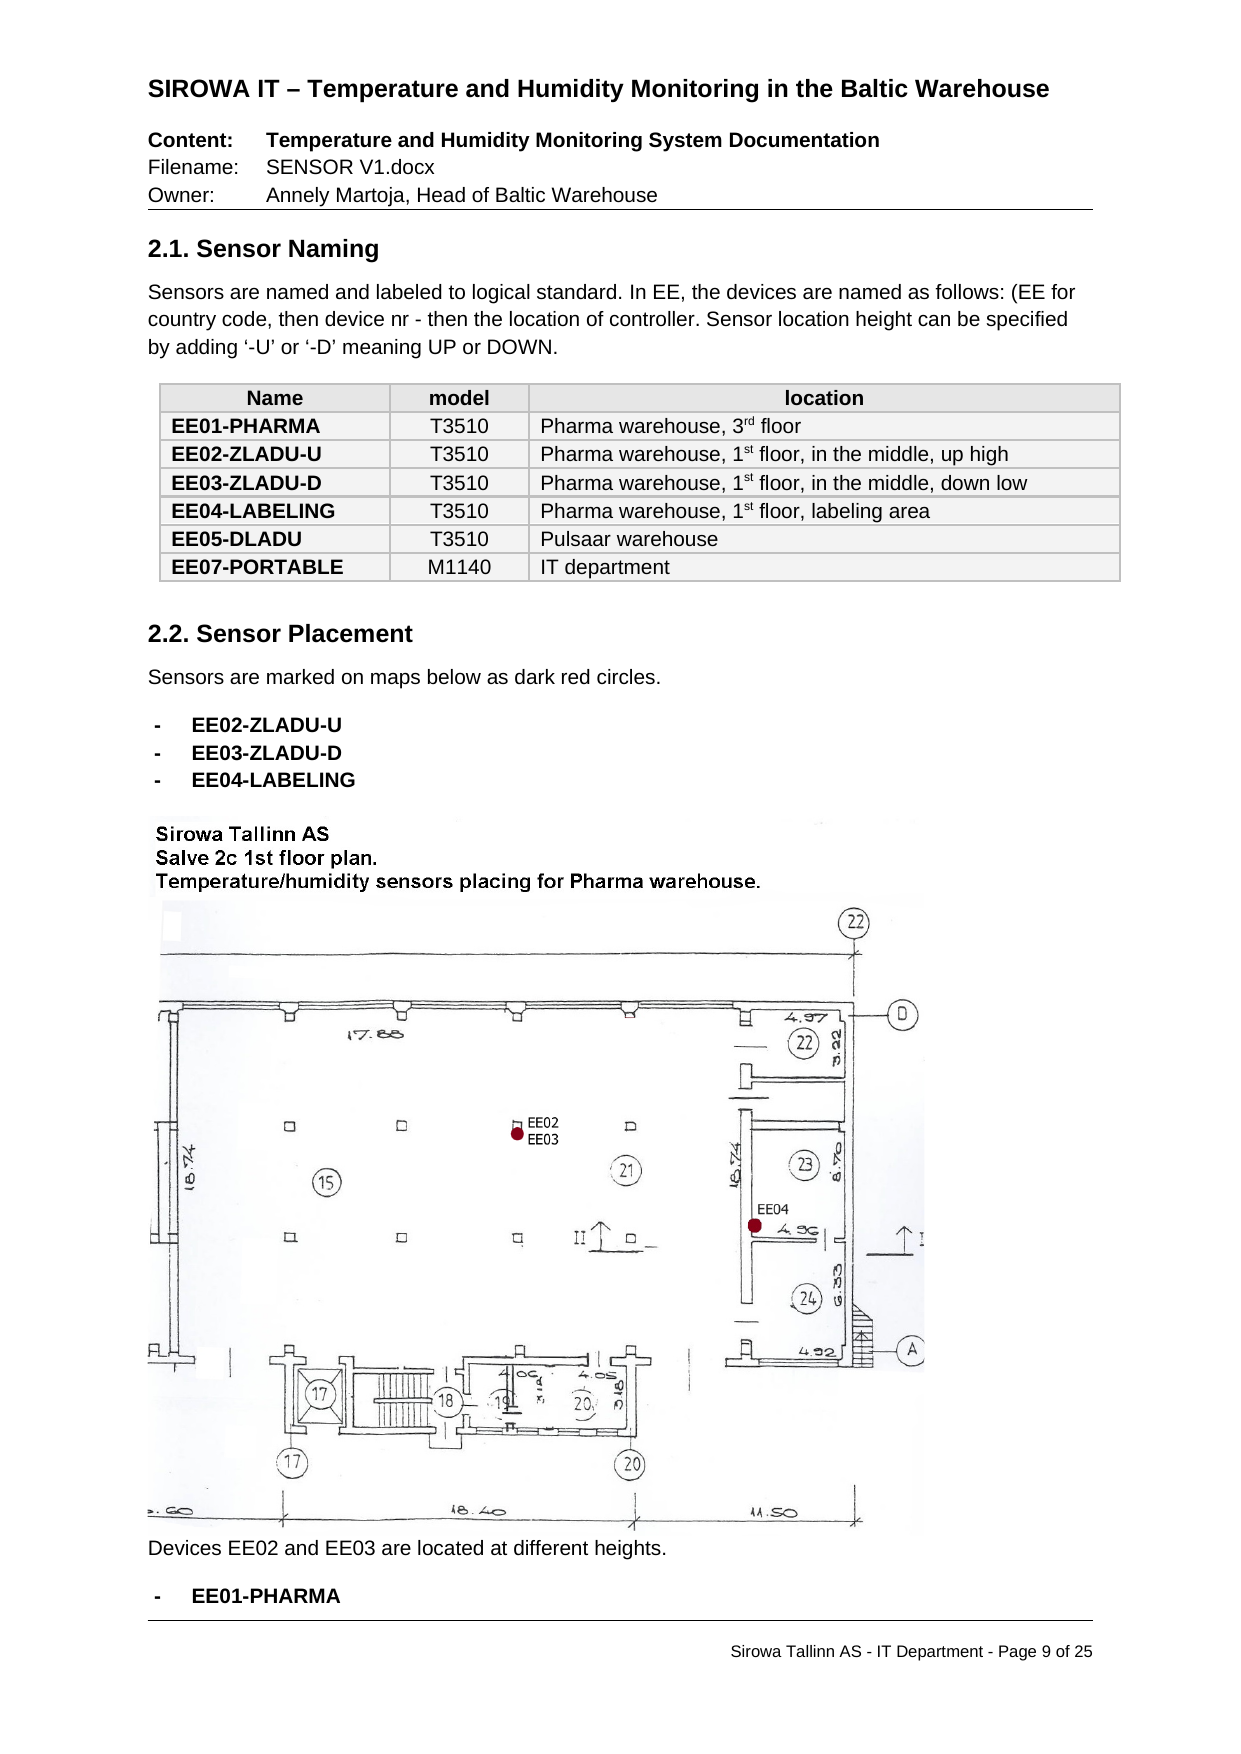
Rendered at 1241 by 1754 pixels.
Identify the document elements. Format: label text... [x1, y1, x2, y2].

table_cell Pharma warehouse, 1st floor, in the middle, down low [530, 469, 1119, 495]
table_cell EE01-PHARMA [161, 413, 389, 439]
table_cell T3510 [391, 526, 528, 552]
list EE03-ZLADU-D [154, 741, 1093, 765]
table_cell T3510 [391, 498, 528, 523]
table_cell T3510 [391, 469, 528, 495]
table_cell T3510 [391, 441, 528, 467]
list EE02-ZLADU-U [154, 713, 1093, 737]
text Devices EE02 and EE03 are located at different heights. [148, 1535, 1093, 1559]
table_header model [391, 385, 528, 411]
table_cell M1140 [391, 554, 528, 580]
table_header Name [161, 385, 389, 411]
table_cell IT department [530, 554, 1119, 580]
table_cell EE03-ZLADU-D [161, 469, 389, 495]
table_cell Pulsaar warehouse [530, 526, 1119, 552]
table_cell EE05-DLADU [161, 526, 389, 552]
table_cell Pharma warehouse, 3rd floor [530, 413, 1119, 439]
table_cell Pharma warehouse, 1st floor, in the middle, up high [530, 441, 1119, 467]
table_header location [530, 385, 1119, 411]
table_cell Pharma warehouse, 1st floor, labeling area [530, 498, 1119, 523]
table_cell EE02-ZLADU-U [161, 441, 389, 467]
picture [147, 816, 925, 1536]
list EE01-PHARMA [154, 1584, 1093, 1608]
table_cell T3510 [391, 413, 528, 439]
table_cell EE04-LABELING [161, 498, 389, 523]
table_cell EE07-PORTABLE [161, 554, 389, 580]
text Sensors are marked on maps below as dark red circles. [148, 665, 1093, 689]
list EE04-LABELING [154, 768, 1093, 792]
subtitle 2.2. Sensor Placement [148, 619, 1093, 648]
subtitle 2.1. Sensor Naming [148, 234, 1093, 263]
text Sensors are named and labeled to logical standard. In EE, the devices are named as follows: (EE for country code, then device nr - then the location of controller. Sensor location height can be specified by adding ‘-U’ or ‘-D’ meaning UP or DOWN. [148, 279, 1093, 358]
